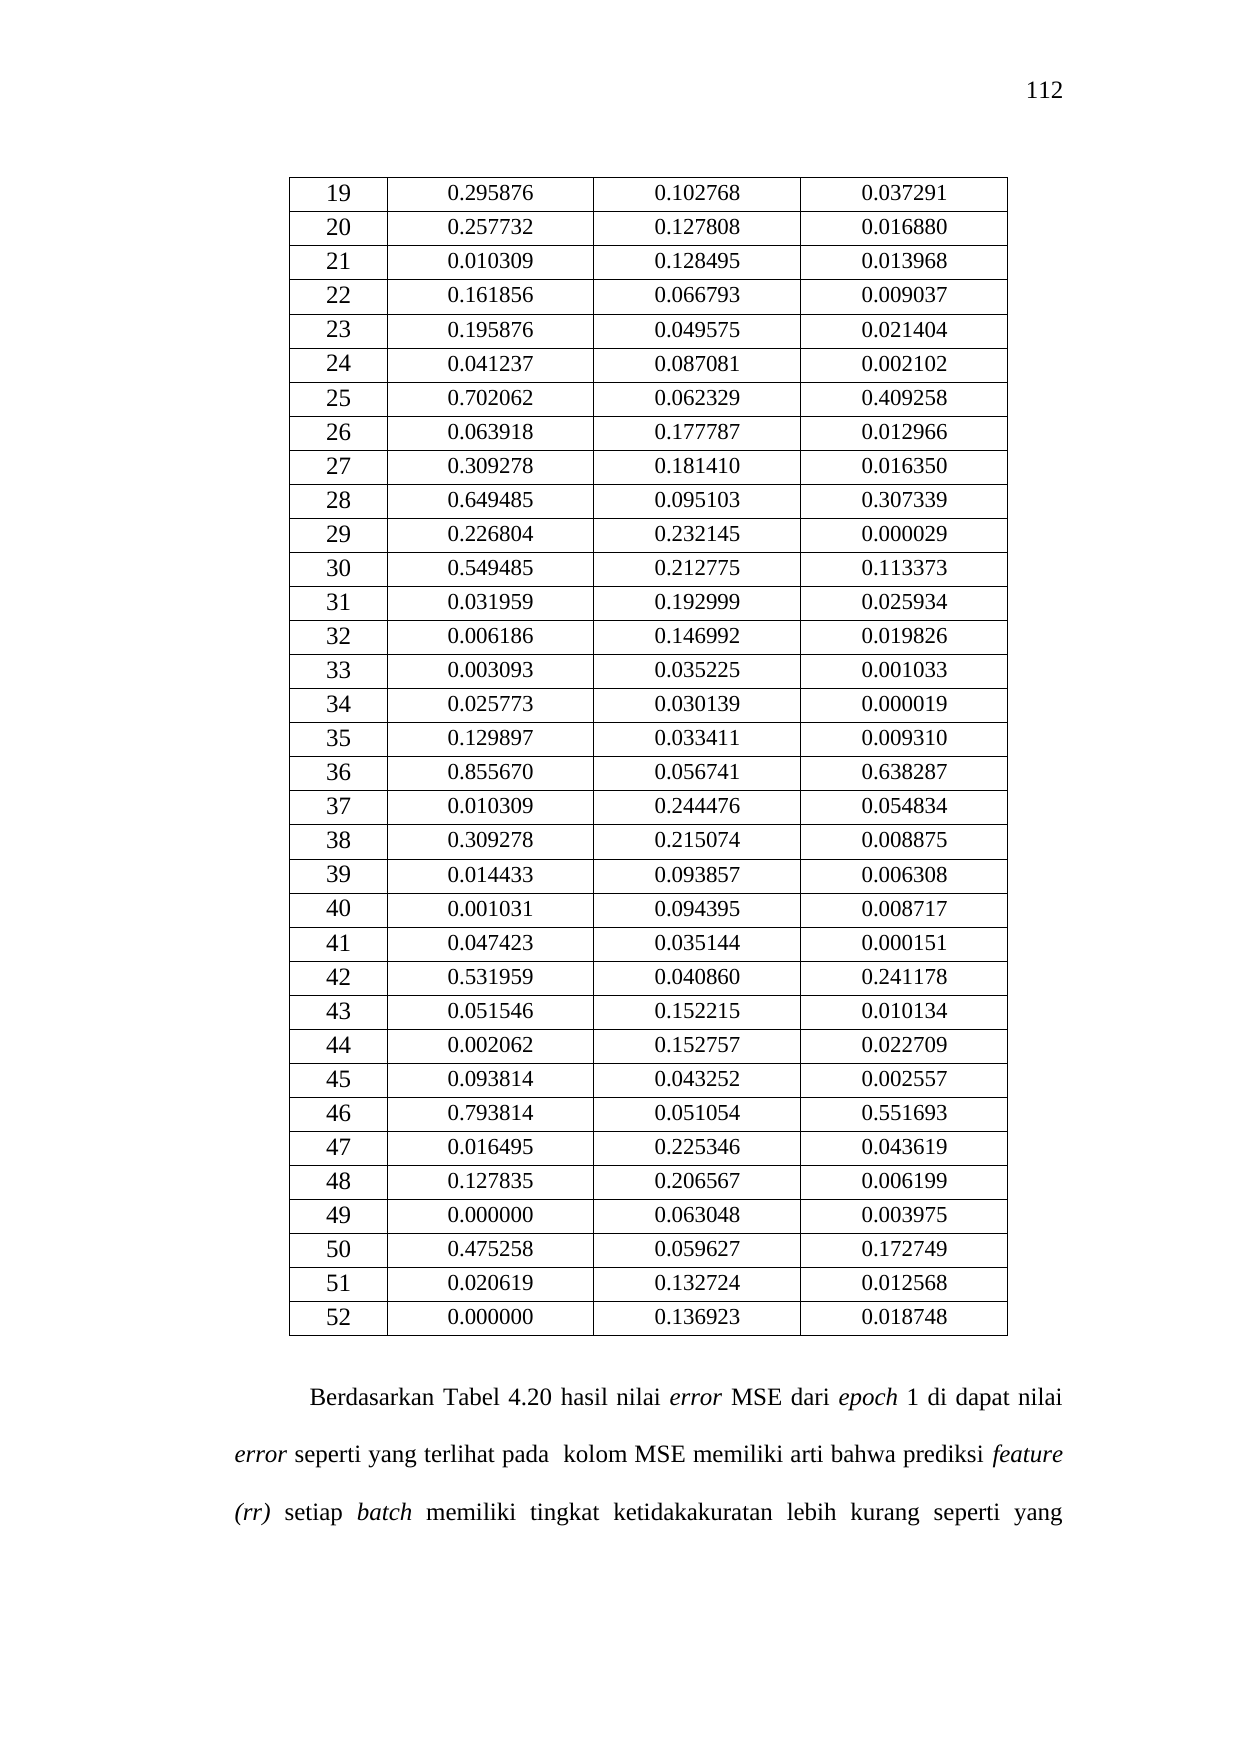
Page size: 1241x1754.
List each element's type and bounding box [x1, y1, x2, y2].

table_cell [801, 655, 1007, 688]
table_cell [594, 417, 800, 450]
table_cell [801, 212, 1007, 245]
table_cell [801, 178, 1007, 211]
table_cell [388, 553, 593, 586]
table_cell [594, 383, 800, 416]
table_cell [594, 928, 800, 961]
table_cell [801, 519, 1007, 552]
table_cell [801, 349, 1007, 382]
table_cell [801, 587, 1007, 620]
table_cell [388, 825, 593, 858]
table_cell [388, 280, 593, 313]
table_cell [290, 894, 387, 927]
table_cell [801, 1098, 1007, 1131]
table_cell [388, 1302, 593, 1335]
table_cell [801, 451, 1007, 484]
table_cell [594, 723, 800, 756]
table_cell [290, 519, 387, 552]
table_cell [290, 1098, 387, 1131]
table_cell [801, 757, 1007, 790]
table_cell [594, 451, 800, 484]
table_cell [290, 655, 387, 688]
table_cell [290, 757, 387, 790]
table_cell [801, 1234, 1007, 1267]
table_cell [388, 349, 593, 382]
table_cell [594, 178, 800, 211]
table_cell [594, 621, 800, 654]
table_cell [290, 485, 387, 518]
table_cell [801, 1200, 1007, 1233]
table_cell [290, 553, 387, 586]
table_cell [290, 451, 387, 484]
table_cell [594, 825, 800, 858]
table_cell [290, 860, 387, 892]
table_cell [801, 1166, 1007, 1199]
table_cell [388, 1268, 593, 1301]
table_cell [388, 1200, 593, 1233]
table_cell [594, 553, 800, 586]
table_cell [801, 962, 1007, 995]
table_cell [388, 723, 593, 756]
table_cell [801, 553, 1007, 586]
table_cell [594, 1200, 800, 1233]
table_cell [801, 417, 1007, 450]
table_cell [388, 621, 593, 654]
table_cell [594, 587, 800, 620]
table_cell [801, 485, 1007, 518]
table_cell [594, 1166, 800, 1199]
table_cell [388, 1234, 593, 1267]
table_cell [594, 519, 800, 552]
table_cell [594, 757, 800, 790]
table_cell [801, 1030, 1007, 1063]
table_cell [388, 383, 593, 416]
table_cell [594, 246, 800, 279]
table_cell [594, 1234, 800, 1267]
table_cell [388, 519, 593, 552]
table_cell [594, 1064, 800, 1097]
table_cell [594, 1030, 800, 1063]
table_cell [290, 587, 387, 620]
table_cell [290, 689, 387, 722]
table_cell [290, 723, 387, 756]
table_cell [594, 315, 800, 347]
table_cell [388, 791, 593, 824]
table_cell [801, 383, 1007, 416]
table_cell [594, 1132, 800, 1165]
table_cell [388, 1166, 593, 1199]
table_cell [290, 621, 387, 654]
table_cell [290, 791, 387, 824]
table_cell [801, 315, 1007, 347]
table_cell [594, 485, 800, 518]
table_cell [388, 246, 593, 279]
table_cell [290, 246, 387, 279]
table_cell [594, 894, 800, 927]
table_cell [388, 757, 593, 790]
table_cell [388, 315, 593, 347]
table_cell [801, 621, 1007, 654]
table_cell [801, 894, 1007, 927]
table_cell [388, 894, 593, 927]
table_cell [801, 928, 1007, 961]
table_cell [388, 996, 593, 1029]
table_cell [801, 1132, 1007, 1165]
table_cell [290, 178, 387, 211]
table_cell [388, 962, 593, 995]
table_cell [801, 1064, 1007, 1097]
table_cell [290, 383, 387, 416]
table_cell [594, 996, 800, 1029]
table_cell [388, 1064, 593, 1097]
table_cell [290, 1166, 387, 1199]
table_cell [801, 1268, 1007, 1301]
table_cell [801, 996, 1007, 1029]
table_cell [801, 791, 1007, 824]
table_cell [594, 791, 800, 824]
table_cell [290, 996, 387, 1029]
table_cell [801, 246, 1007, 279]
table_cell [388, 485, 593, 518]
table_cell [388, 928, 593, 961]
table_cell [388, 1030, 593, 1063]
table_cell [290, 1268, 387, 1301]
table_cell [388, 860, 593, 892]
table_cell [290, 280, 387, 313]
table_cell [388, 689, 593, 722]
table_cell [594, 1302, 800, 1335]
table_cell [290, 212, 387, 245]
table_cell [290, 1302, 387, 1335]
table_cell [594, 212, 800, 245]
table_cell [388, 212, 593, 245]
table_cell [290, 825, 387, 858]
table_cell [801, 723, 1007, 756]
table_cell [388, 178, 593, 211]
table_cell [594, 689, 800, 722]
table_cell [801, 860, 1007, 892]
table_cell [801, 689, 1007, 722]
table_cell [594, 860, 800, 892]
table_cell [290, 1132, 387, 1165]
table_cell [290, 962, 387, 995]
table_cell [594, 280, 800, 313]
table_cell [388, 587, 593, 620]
text [234, 1382, 1063, 1526]
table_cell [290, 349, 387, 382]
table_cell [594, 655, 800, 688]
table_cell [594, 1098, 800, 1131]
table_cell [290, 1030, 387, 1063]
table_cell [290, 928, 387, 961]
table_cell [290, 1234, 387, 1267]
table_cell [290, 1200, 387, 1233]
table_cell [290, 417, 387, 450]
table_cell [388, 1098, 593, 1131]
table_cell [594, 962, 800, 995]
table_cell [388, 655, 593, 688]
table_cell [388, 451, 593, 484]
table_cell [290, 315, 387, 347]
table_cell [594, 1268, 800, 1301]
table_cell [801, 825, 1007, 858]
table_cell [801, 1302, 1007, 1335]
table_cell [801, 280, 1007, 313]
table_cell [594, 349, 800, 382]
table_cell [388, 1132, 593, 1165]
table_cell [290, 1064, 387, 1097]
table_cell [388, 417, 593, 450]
